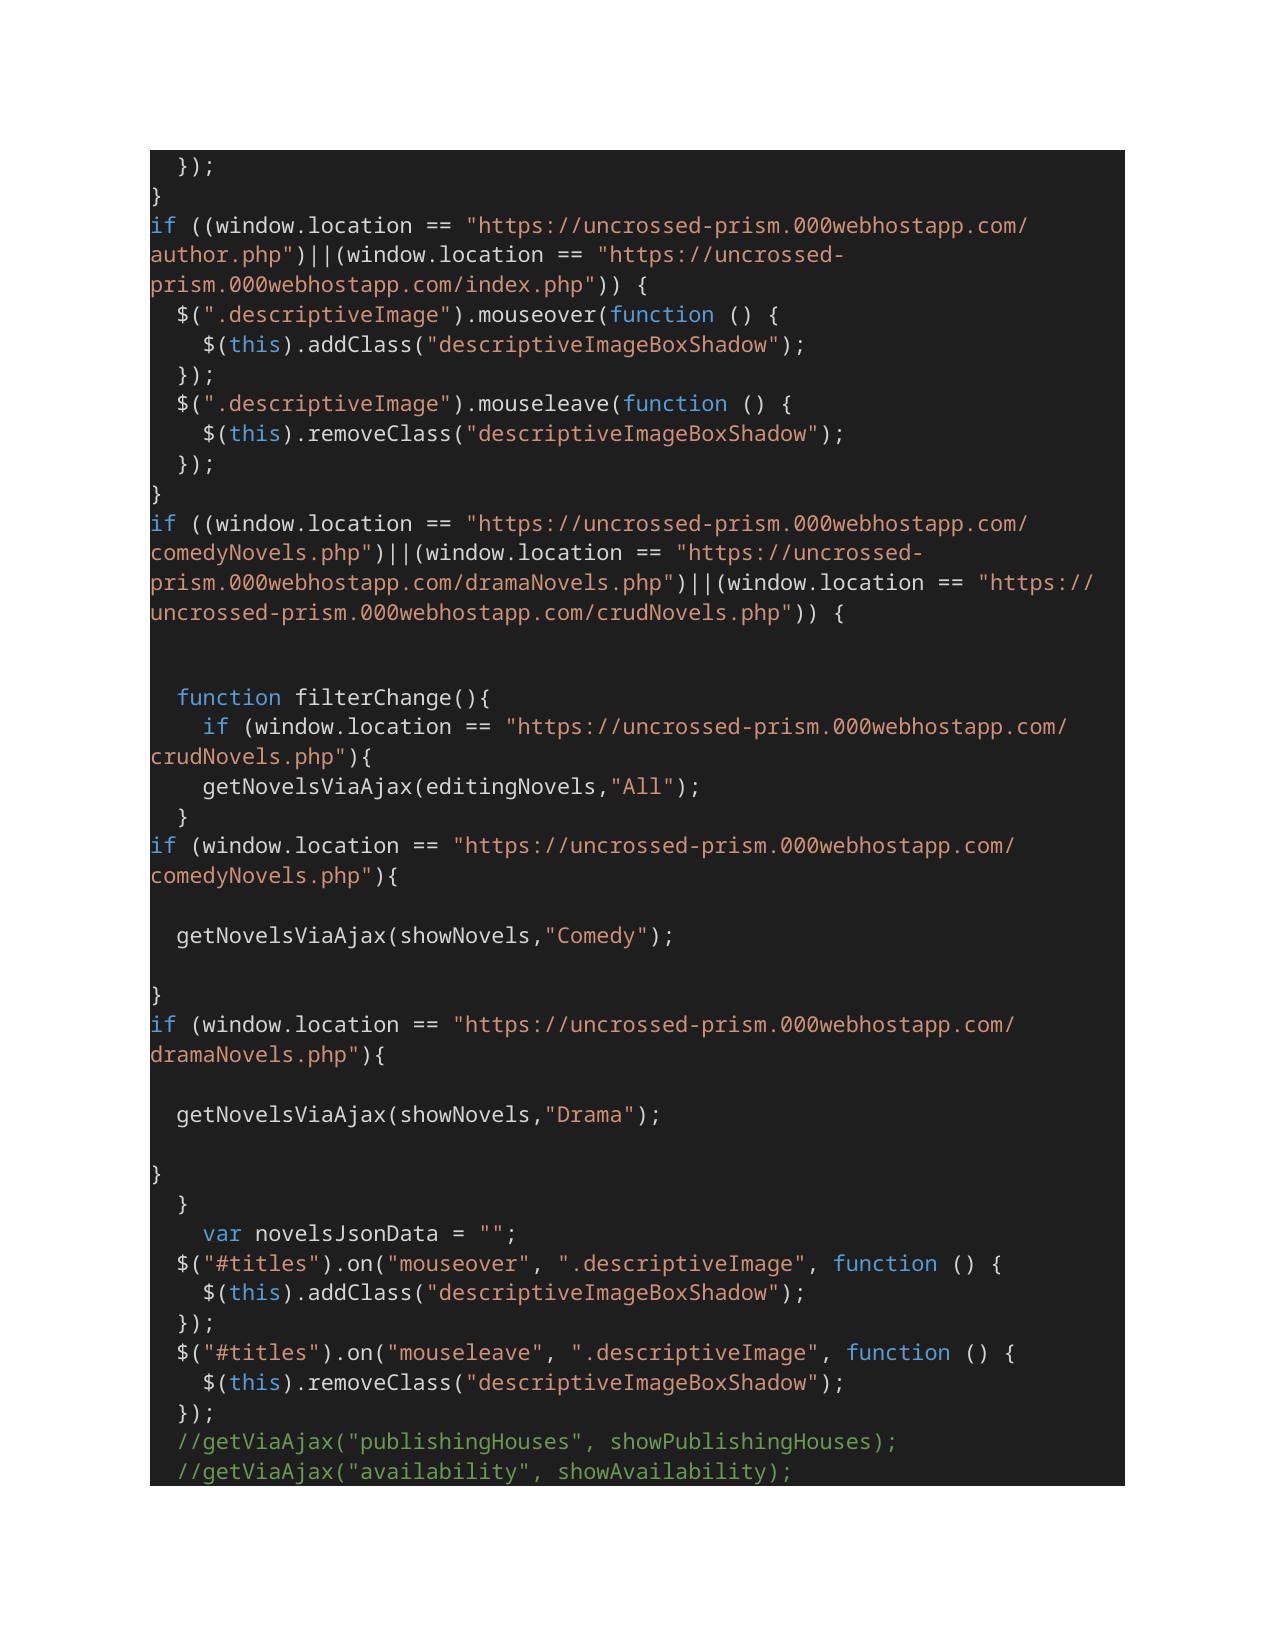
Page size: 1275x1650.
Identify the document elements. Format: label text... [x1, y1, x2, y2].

text } [150, 801, 1125, 830]
text } [150, 180, 1125, 209]
text }); [150, 1307, 1125, 1337]
text $(this).addClass("descriptiveImageBoxShadow"); [150, 1277, 1125, 1307]
text } [150, 1158, 1125, 1188]
text } [150, 1188, 1125, 1218]
text $(this).removeClass("descriptiveImageBoxShadow"); [150, 1367, 1125, 1396]
text $(this).removeClass("descriptiveImageBoxShadow"); [150, 418, 1125, 448]
text if ((window.location == "https://uncrossed-prism.000webhostapp.com/comedyNovels.php")||(window.location == "https://uncrossed-prism.000webhostapp.com/dramaNovels.php")||(window.location == "https://uncrossed-prism.000webhostapp.com/crudNovels.php")) { [150, 507, 1125, 627]
text function filterChange(){ [150, 681, 1125, 711]
text }); [150, 358, 1125, 388]
text if (window.location == "https://uncrossed-prism.000webhostapp.com/dramaNovels.php"){ [150, 1009, 1125, 1069]
text getNovelsViaAjax(showNovels,"Drama"); [150, 1098, 1125, 1128]
text }); [150, 448, 1125, 478]
text $(".descriptiveImage").mouseleave(function () { [150, 388, 1125, 418]
text getNovelsViaAjax(showNovels,"Comedy"); [150, 920, 1125, 949]
text if (window.location == "https://uncrossed-prism.000webhostapp.com/comedyNovels.php"){ [150, 830, 1125, 890]
text if (window.location == "https://uncrossed-prism.000webhostapp.com/crudNovels.php"){ [150, 711, 1125, 771]
text getNovelsViaAjax(editingNovels,"All"); [150, 771, 1125, 801]
text } [150, 478, 1125, 507]
text $(this).addClass("descriptiveImageBoxShadow"); [150, 329, 1125, 358]
text } [150, 979, 1125, 1009]
text }); [150, 1396, 1125, 1426]
text //getViaAjax("availability", showAvailability); [150, 1456, 1125, 1486]
text var novelsJsonData = ""; [150, 1218, 1125, 1247]
text $("#titles").on("mouseleave", ".descriptiveImage", function () { [150, 1337, 1125, 1367]
text //getViaAjax("publishingHouses", showPublishingHouses); [150, 1426, 1125, 1456]
text }); [150, 150, 1125, 180]
text $(".descriptiveImage").mouseover(function () { [150, 299, 1125, 329]
text if ((window.location == "https://uncrossed-prism.000webhostapp.com/author.php")||(window.location == "https://uncrossed-prism.000webhostapp.com/index.php")) { [150, 209, 1125, 299]
text $("#titles").on("mouseover", ".descriptiveImage", function () { [150, 1247, 1125, 1277]
